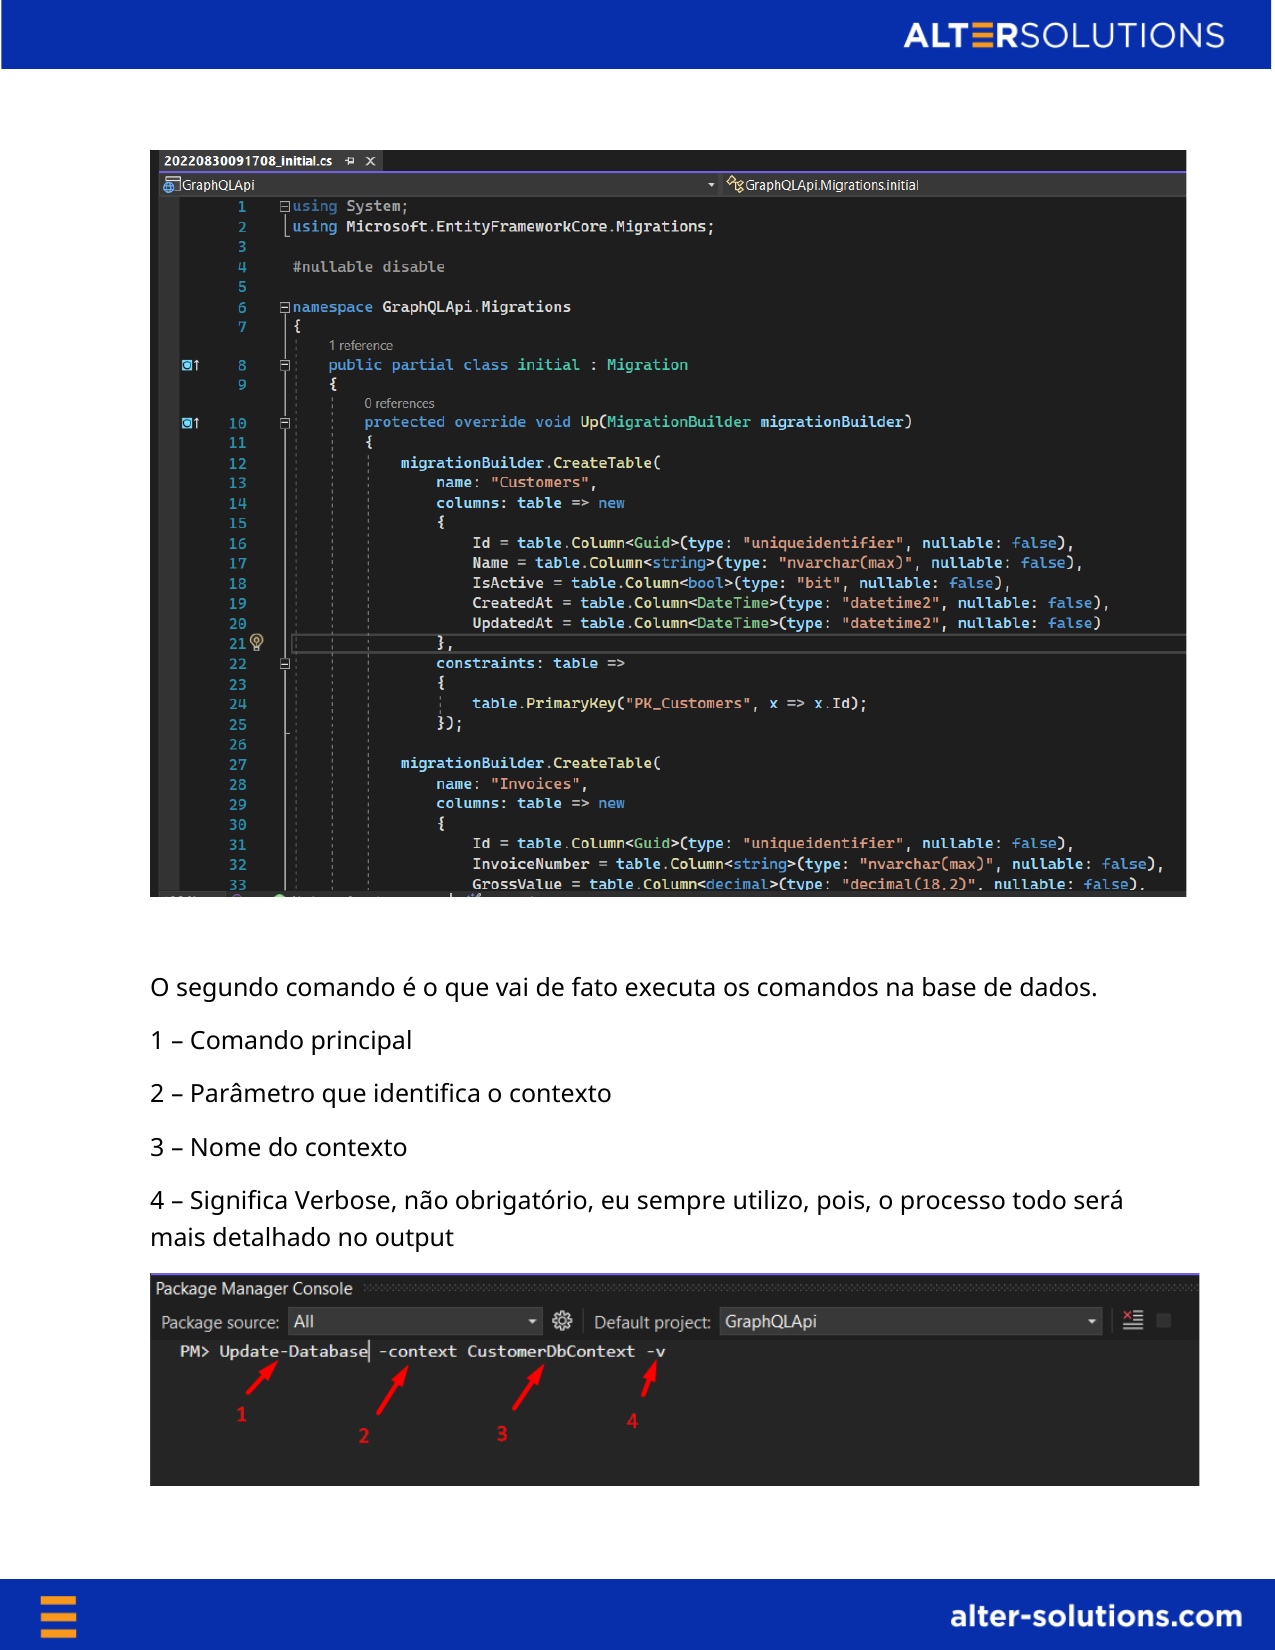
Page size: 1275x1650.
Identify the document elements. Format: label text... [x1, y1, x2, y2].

text 2 – Parâmetro que identifica o contexto [150, 1076, 1125, 1110]
text 4 – Significa Verbose, não obrigatório, eu sempre utilizo, pois, o processo todo será mais detalhado no output [150, 1183, 1125, 1254]
picture [150, 1273, 1200, 1486]
text 1 – Comando principal [150, 1023, 1125, 1057]
picture [0, 0, 1271, 69]
picture [150, 150, 1187, 897]
text O segundo comando é o que vai de fato executa os comandos na base de dados. [150, 969, 1125, 1003]
picture [0, 1579, 1275, 1650]
text 3 – Nome do contexto [150, 1129, 1125, 1164]
